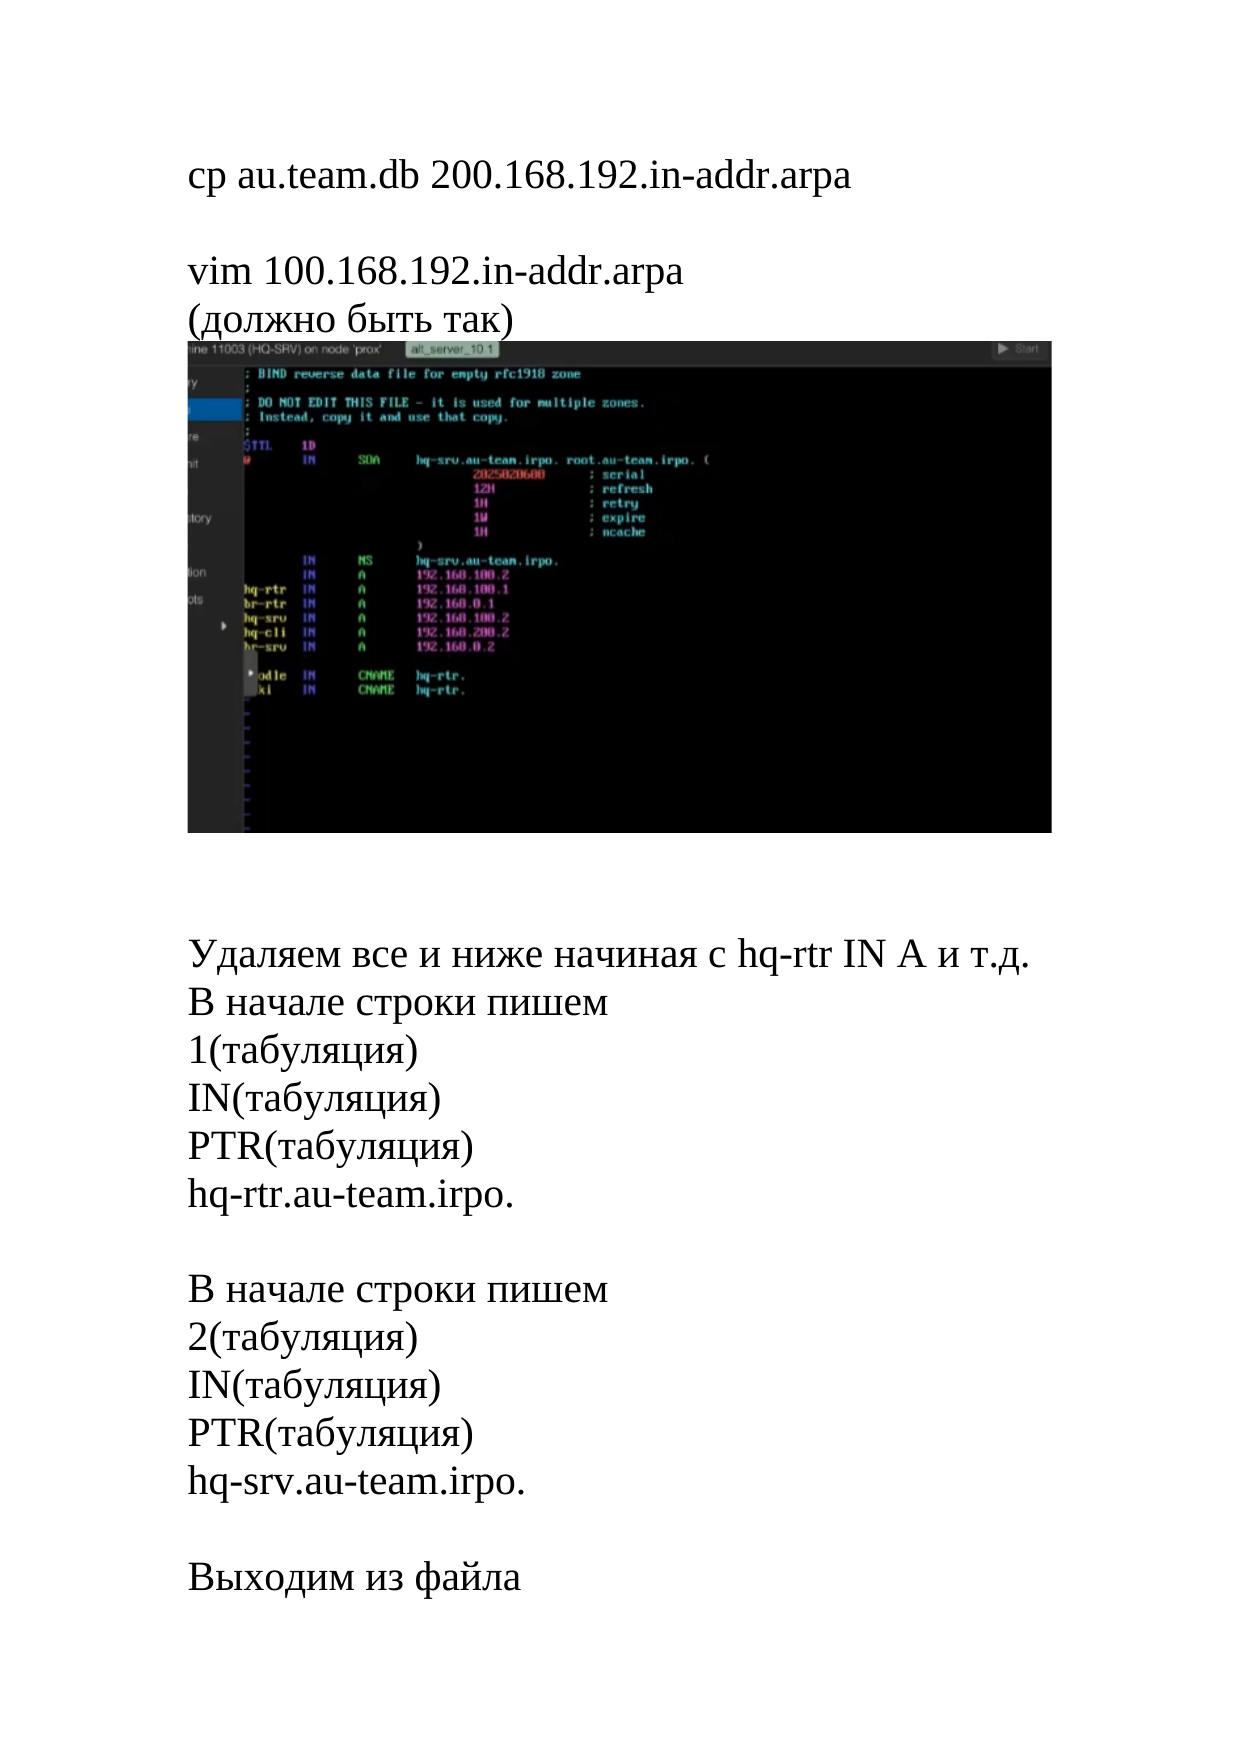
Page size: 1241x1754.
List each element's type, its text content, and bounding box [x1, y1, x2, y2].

text vim 100.168.192.in-addr.arpa [187, 246, 1053, 294]
text В начале строки пишем [187, 1264, 1053, 1312]
text cp au.team.db 200.168.192.in-addr.arpa [187, 150, 1053, 198]
text IN(табуляция) [187, 1072, 1053, 1120]
text Выходим из файла [187, 1551, 1053, 1599]
text В начале строки пишем [187, 976, 1053, 1024]
text hq-rtr.au-team.irpo. [187, 1168, 1053, 1216]
text hq-srv.au-team.irpo. [187, 1456, 1053, 1503]
text (должно быть так) [187, 294, 1053, 342]
picture [187, 341, 1052, 833]
text Удаляем все и ниже начиная с hq-rtr IN A и т.д. [187, 928, 1053, 976]
text PTR(табуляция) [187, 1408, 1053, 1456]
text 2(табуляция) [187, 1312, 1053, 1360]
text PTR(табуляция) [187, 1120, 1053, 1168]
text IN(табуляция) [187, 1360, 1053, 1408]
text 1(табуляция) [187, 1024, 1053, 1072]
